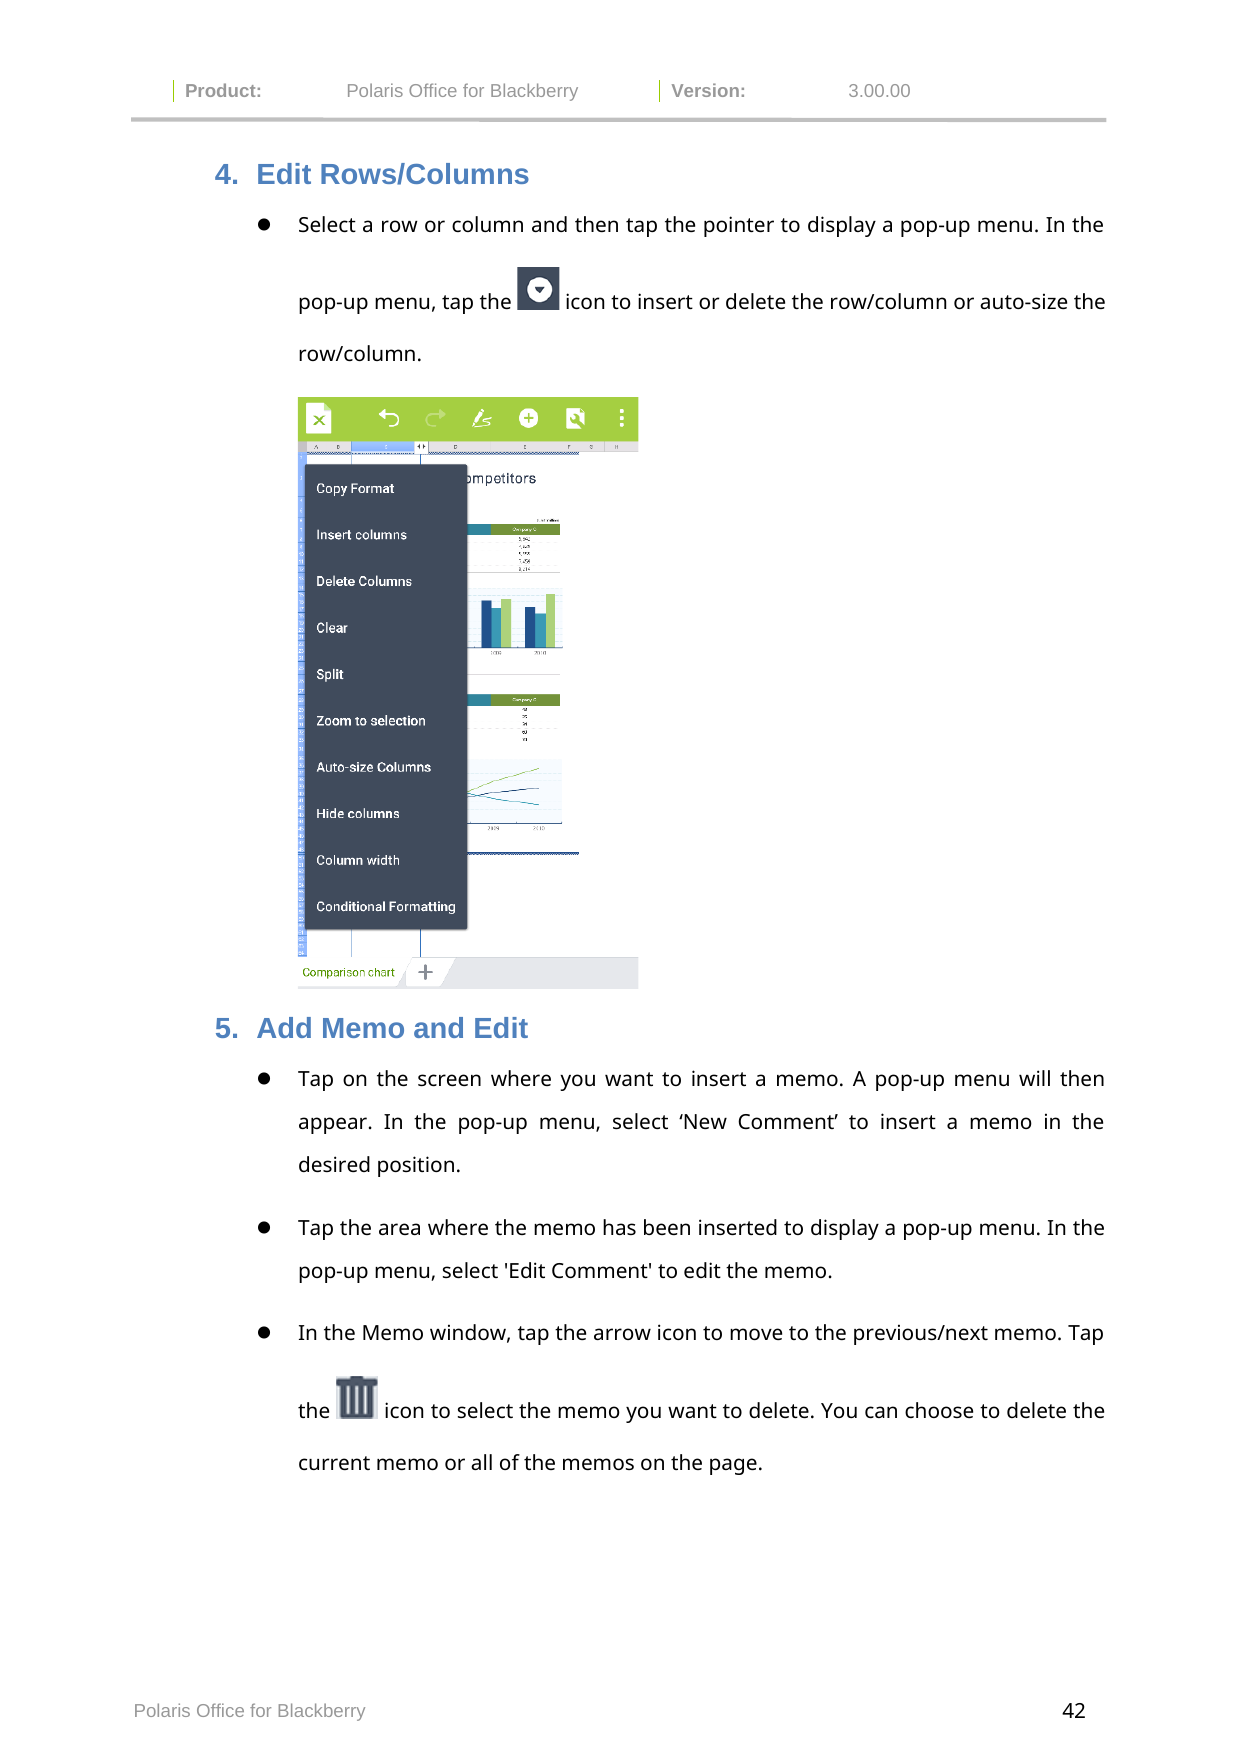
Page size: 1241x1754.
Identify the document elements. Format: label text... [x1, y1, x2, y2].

picture [517, 267, 560, 310]
picture [297, 397, 639, 989]
list Tap on the screen where you want to insert a memo. A pop-up menu will then appear. In the pop-up menu, select ‘New Comment’ to insert a memo in the desired position. [256, 1059, 1106, 1183]
subtitle Add Memo and Edit [214, 1009, 1085, 1047]
list In the Memo window, tap the arrow icon to move to the previous/next memo. Tap the icon to select the memo you want to delete. You can choose to delete the current memo or all of the memos on the page. [256, 1314, 1106, 1481]
picture [336, 1376, 378, 1419]
list Select a row or column and then tap the pointer to display a pop-up menu. In the pop-up menu, tap the icon to insert or delete the row/column or auto-size the row/column. [256, 205, 1106, 372]
subtitle Edit Rows/Columns [214, 155, 1085, 193]
list Tap the area where the memo has been inserted to display a pop-up menu. In the pop-up menu, select 'Edit Comment' to edit the memo. [256, 1208, 1106, 1289]
